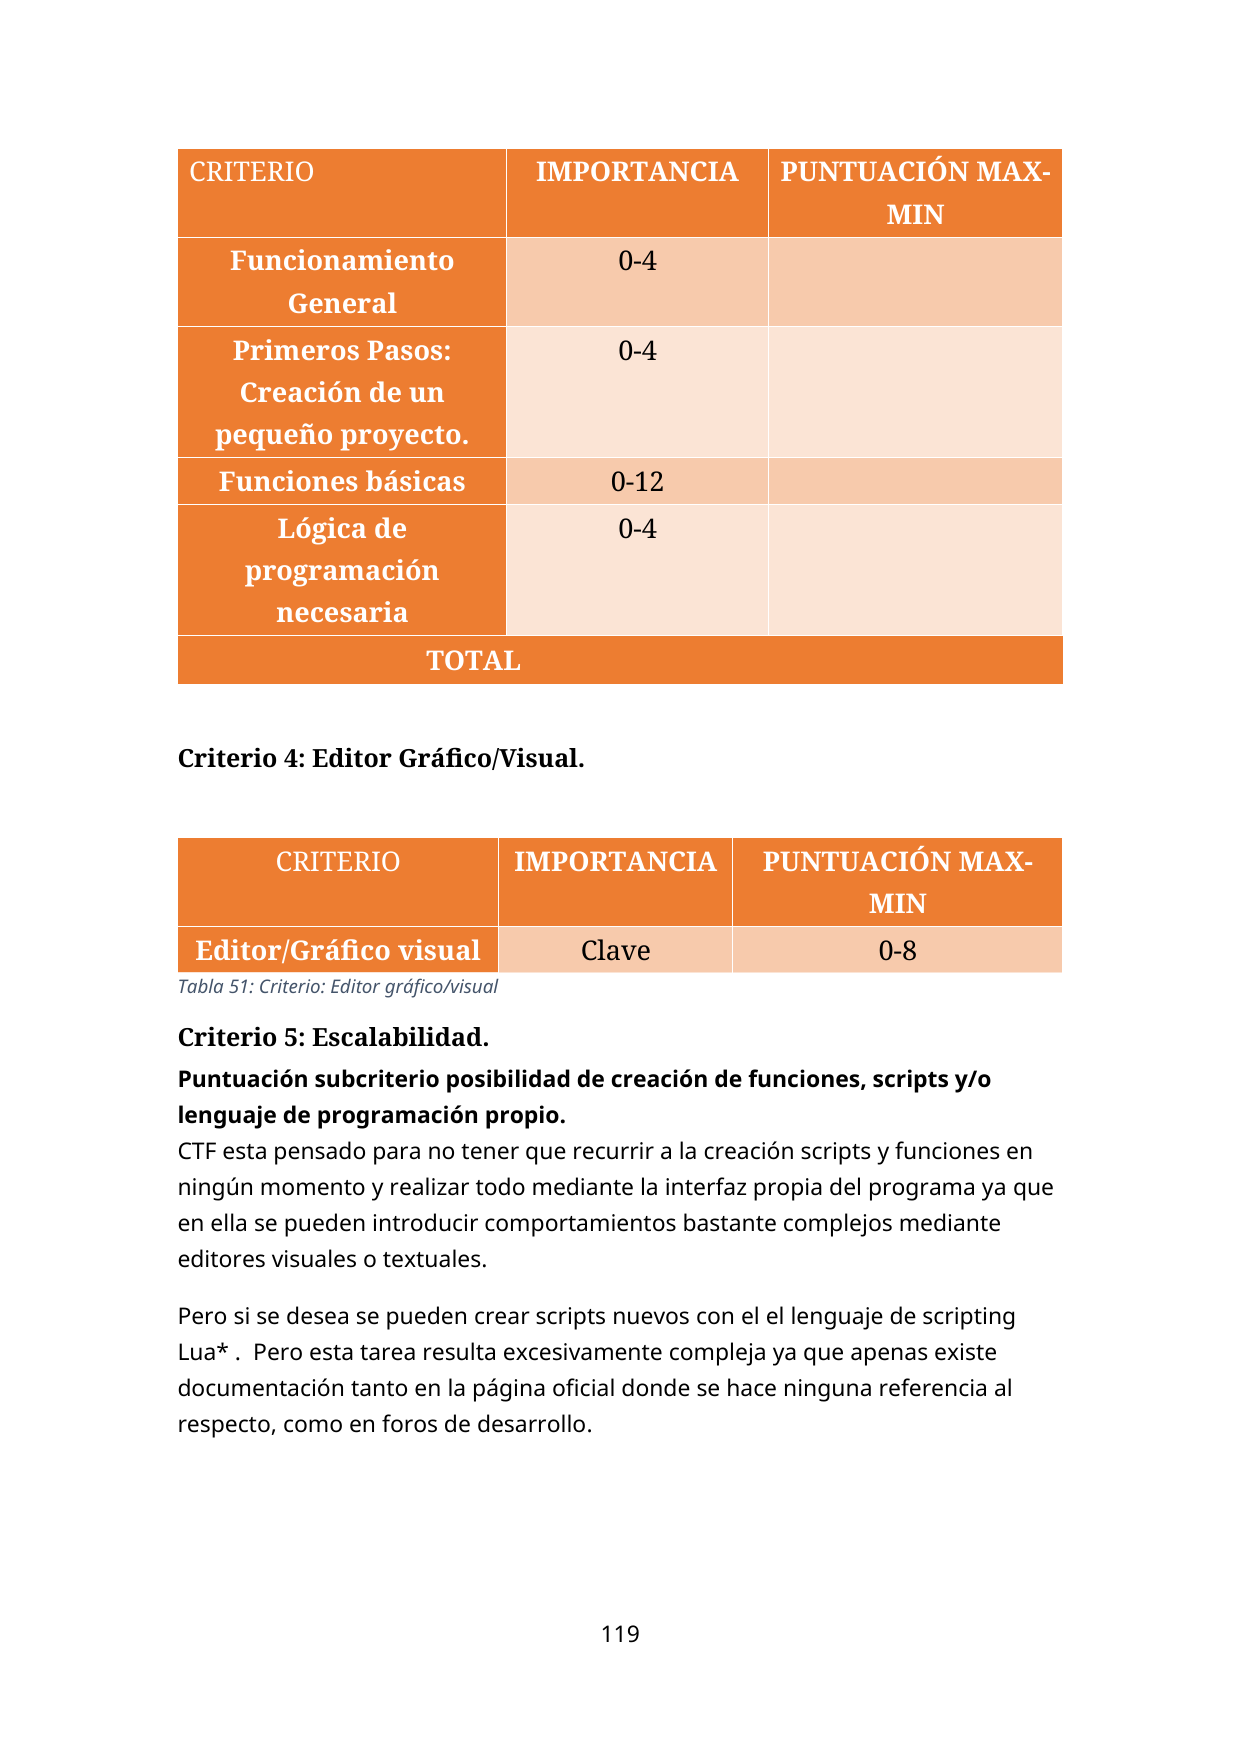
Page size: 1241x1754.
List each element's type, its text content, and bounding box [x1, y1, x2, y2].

table_cell Funciones básicas [178, 458, 506, 504]
table_cell [769, 238, 1062, 326]
subtitle Puntuación subcriterio posibilidad de creación de funciones, scripts y/o lenguaje de programación propio. [177, 1063, 1063, 1130]
table_cell Editor/Gráfico visual [178, 927, 498, 972]
text CTF esta pensado para no tener que recurrir a la creación scripts y funciones en ningún momento y realizar todo mediante la interfaz propia del programa ya que en ella se pueden introducir comportamientos bastante complejos mediante editores visuales o textuales. [177, 1135, 1063, 1274]
text Pero si se desea se pueden crear scripts nuevos con el el lenguaje de scripting Lua* . Pero esta tarea resulta excesivamente compleja ya que apenas existe documentación tanto en la página oficial donde se hace ninguna referencia al respecto, como en foros de desarrollo. [177, 1300, 1063, 1439]
table_cell 0-12 [507, 458, 768, 504]
table_cell [769, 505, 1062, 635]
table_header TOTAL [179, 638, 768, 683]
table_cell Lógica de programación necesaria [178, 505, 506, 635]
subtitle Criterio 4: Editor Gráfico/Visual. [177, 741, 1063, 775]
table_header PUNTUACIÓN MAX-MIN [769, 149, 1062, 237]
table_header CRITERIO [178, 838, 498, 926]
table_cell 0-4 [507, 327, 768, 457]
table_header CRITERIO [178, 149, 506, 237]
table_header IMPORTANCIA [499, 838, 732, 926]
table_cell [769, 458, 1062, 504]
table_cell 0-4 [507, 505, 768, 635]
text Tabla 51: Criterio: Editor gráfico/visual [177, 974, 1063, 999]
table_cell 0-4 [507, 238, 768, 326]
table_header [769, 638, 1062, 683]
table_cell Funcionamiento General [178, 238, 506, 326]
table_header PUNTUACIÓN MAX-MIN [733, 838, 1062, 926]
table_cell [769, 327, 1062, 457]
table_cell Primeros Pasos: Creación de un pequeño proyecto. [178, 327, 506, 457]
table_header IMPORTANCIA [507, 149, 768, 237]
table_cell 0-8 [733, 927, 1062, 972]
table_cell Clave [499, 927, 732, 972]
subtitle Criterio 5: Escalabilidad. [177, 1020, 1063, 1054]
